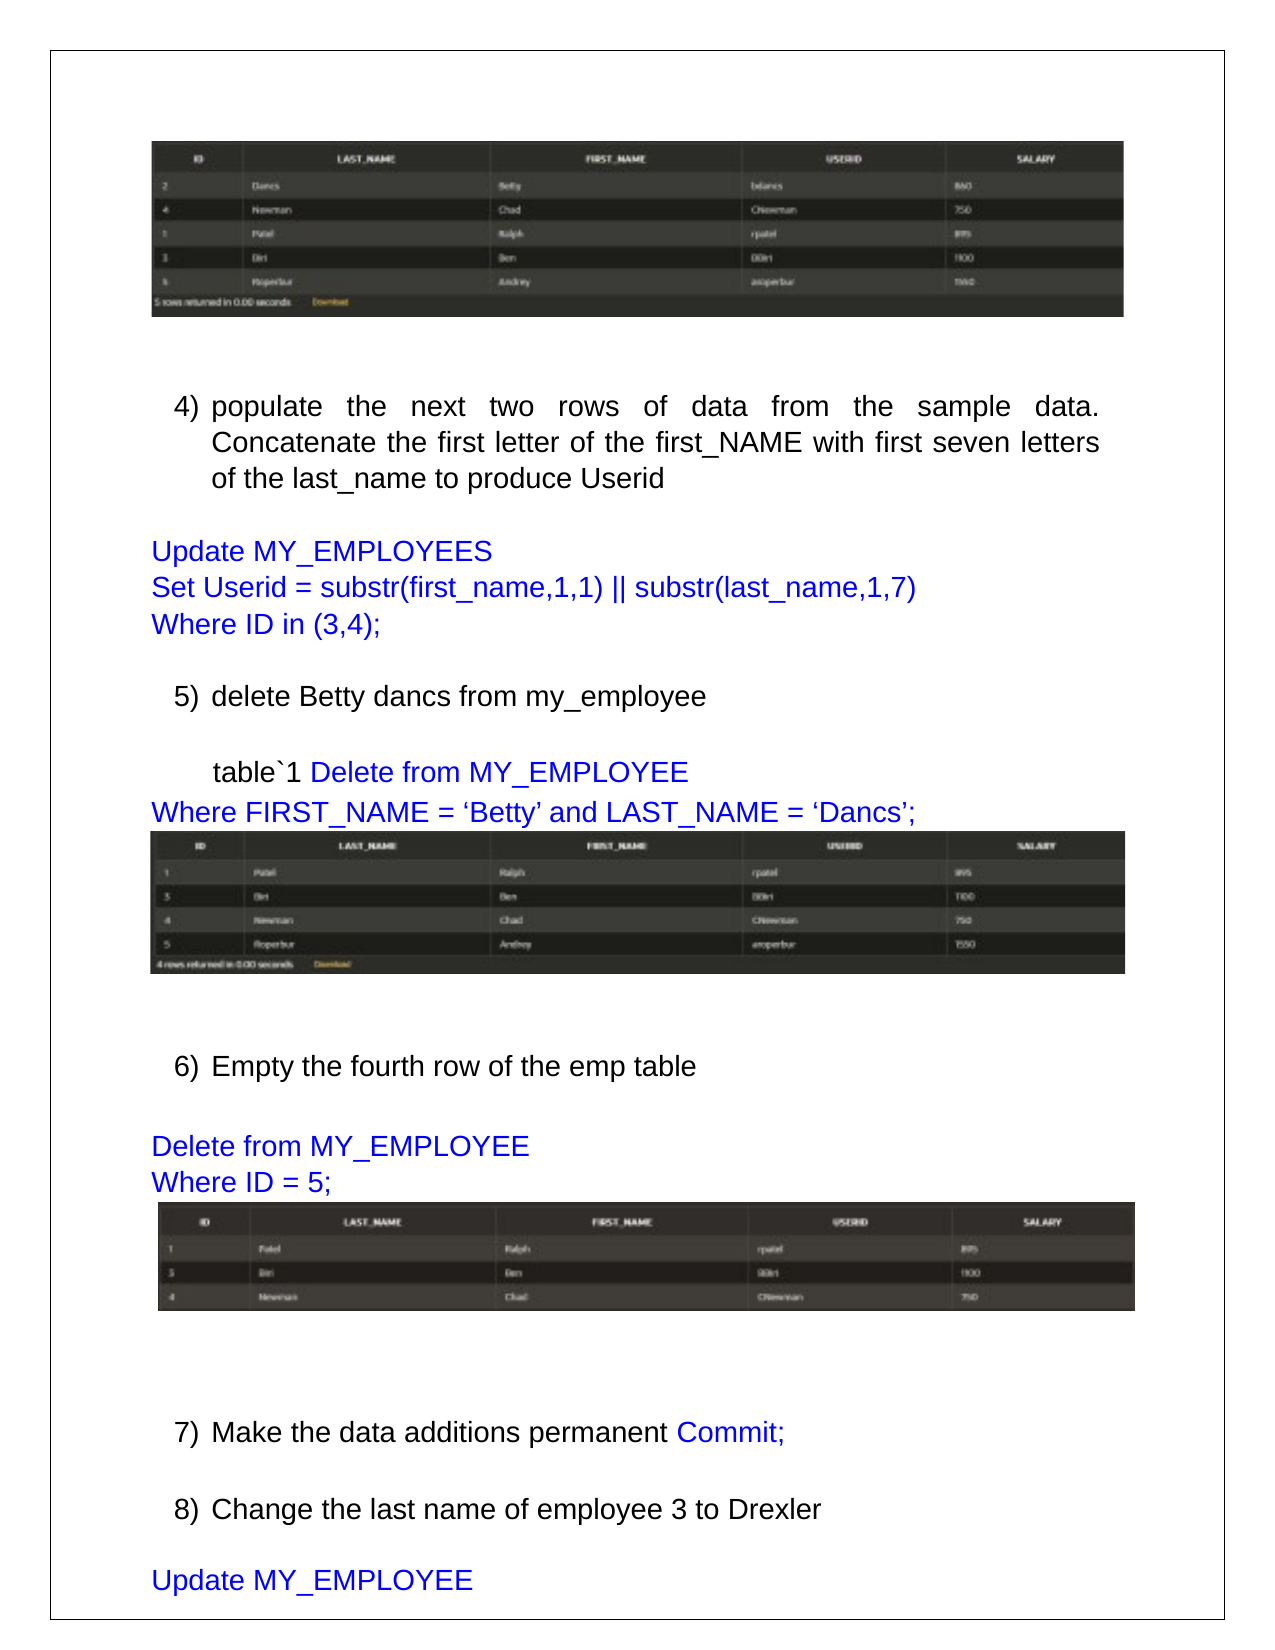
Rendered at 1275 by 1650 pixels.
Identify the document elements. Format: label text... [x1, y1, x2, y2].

picture [158, 1202, 1135, 1311]
picture [150, 831, 1126, 974]
text Set Userid = substr(first_name,1,1) || substr(last_name,1,7) [151, 570, 1220, 604]
list delete Betty dancs from my_employee [173, 679, 1102, 712]
text Delete from MY_EMPLOYEE [151, 1129, 1220, 1162]
text Update MY_EMPLOYEE [151, 1563, 1220, 1596]
text Update MY_EMPLOYEES [151, 534, 1220, 567]
text Where ID = 5; [151, 1166, 1220, 1199]
list Change the last name of employee 3 to Drexler [173, 1492, 1102, 1526]
picture [151, 141, 1124, 317]
list populate the next two rows of data from the sample data. Concatenate the first letter of the first_NAME with first seven letters of the last_name to produce Userid [173, 389, 1102, 495]
list Make the data additions permanent Commit; [173, 1415, 1102, 1448]
text Where FIRST_NAME = ‘Betty’ and LAST_NAME = ‘Dancs’; [151, 795, 1220, 828]
text table`1 Delete from MY_EMPLOYEE [213, 755, 1220, 789]
text Where ID in (3,4); [151, 607, 1220, 641]
list Empty the fourth row of the emp table [173, 1049, 1102, 1083]
